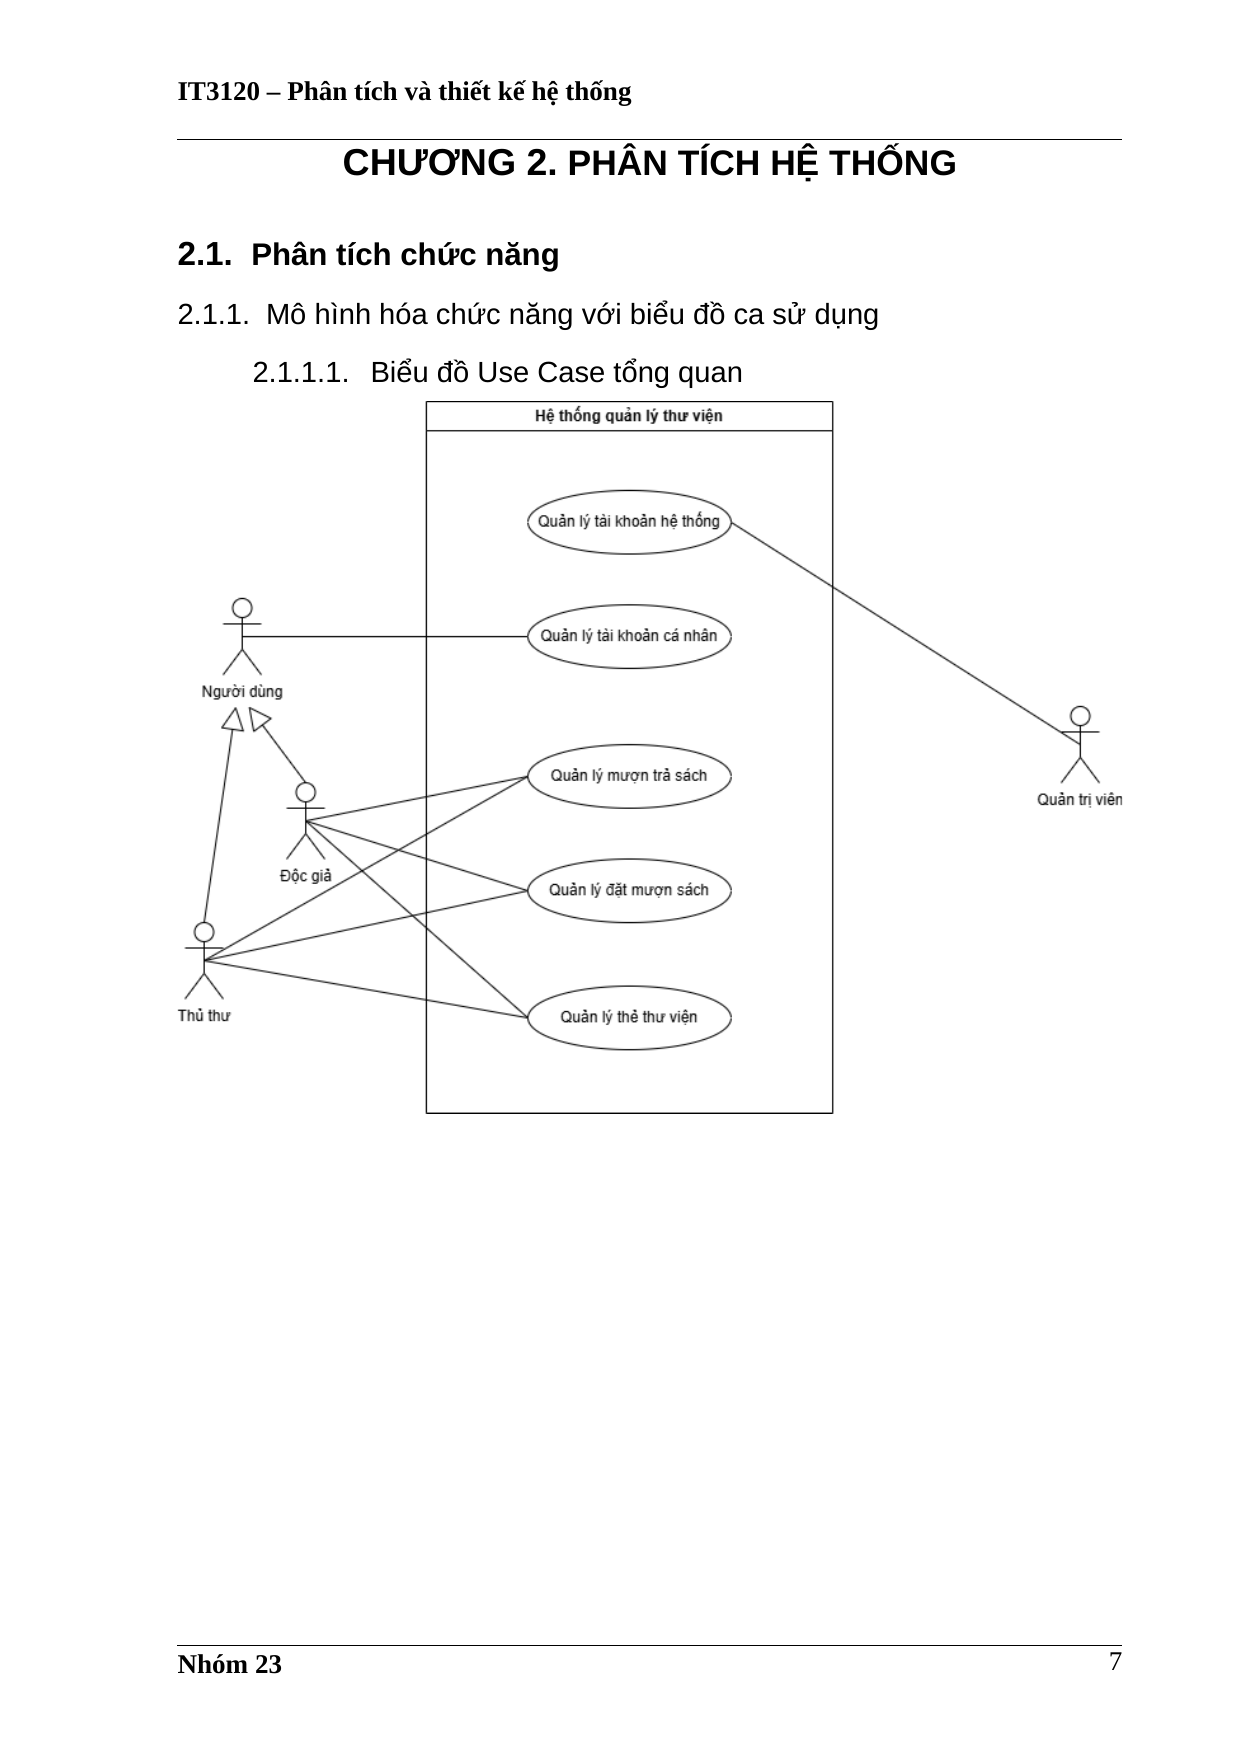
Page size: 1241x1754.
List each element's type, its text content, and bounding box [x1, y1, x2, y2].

subtitle PHÂN TÍCH HỆ THỐNG [177, 140, 1122, 183]
subtitle Phân tích chức năng [177, 233, 1122, 272]
subtitle Biểu đồ Use Case tổng quan [252, 356, 1122, 389]
subtitle Mô hình hóa chức năng với biểu đồ ca sử dụng [177, 297, 1122, 331]
picture [177, 401, 1123, 1114]
